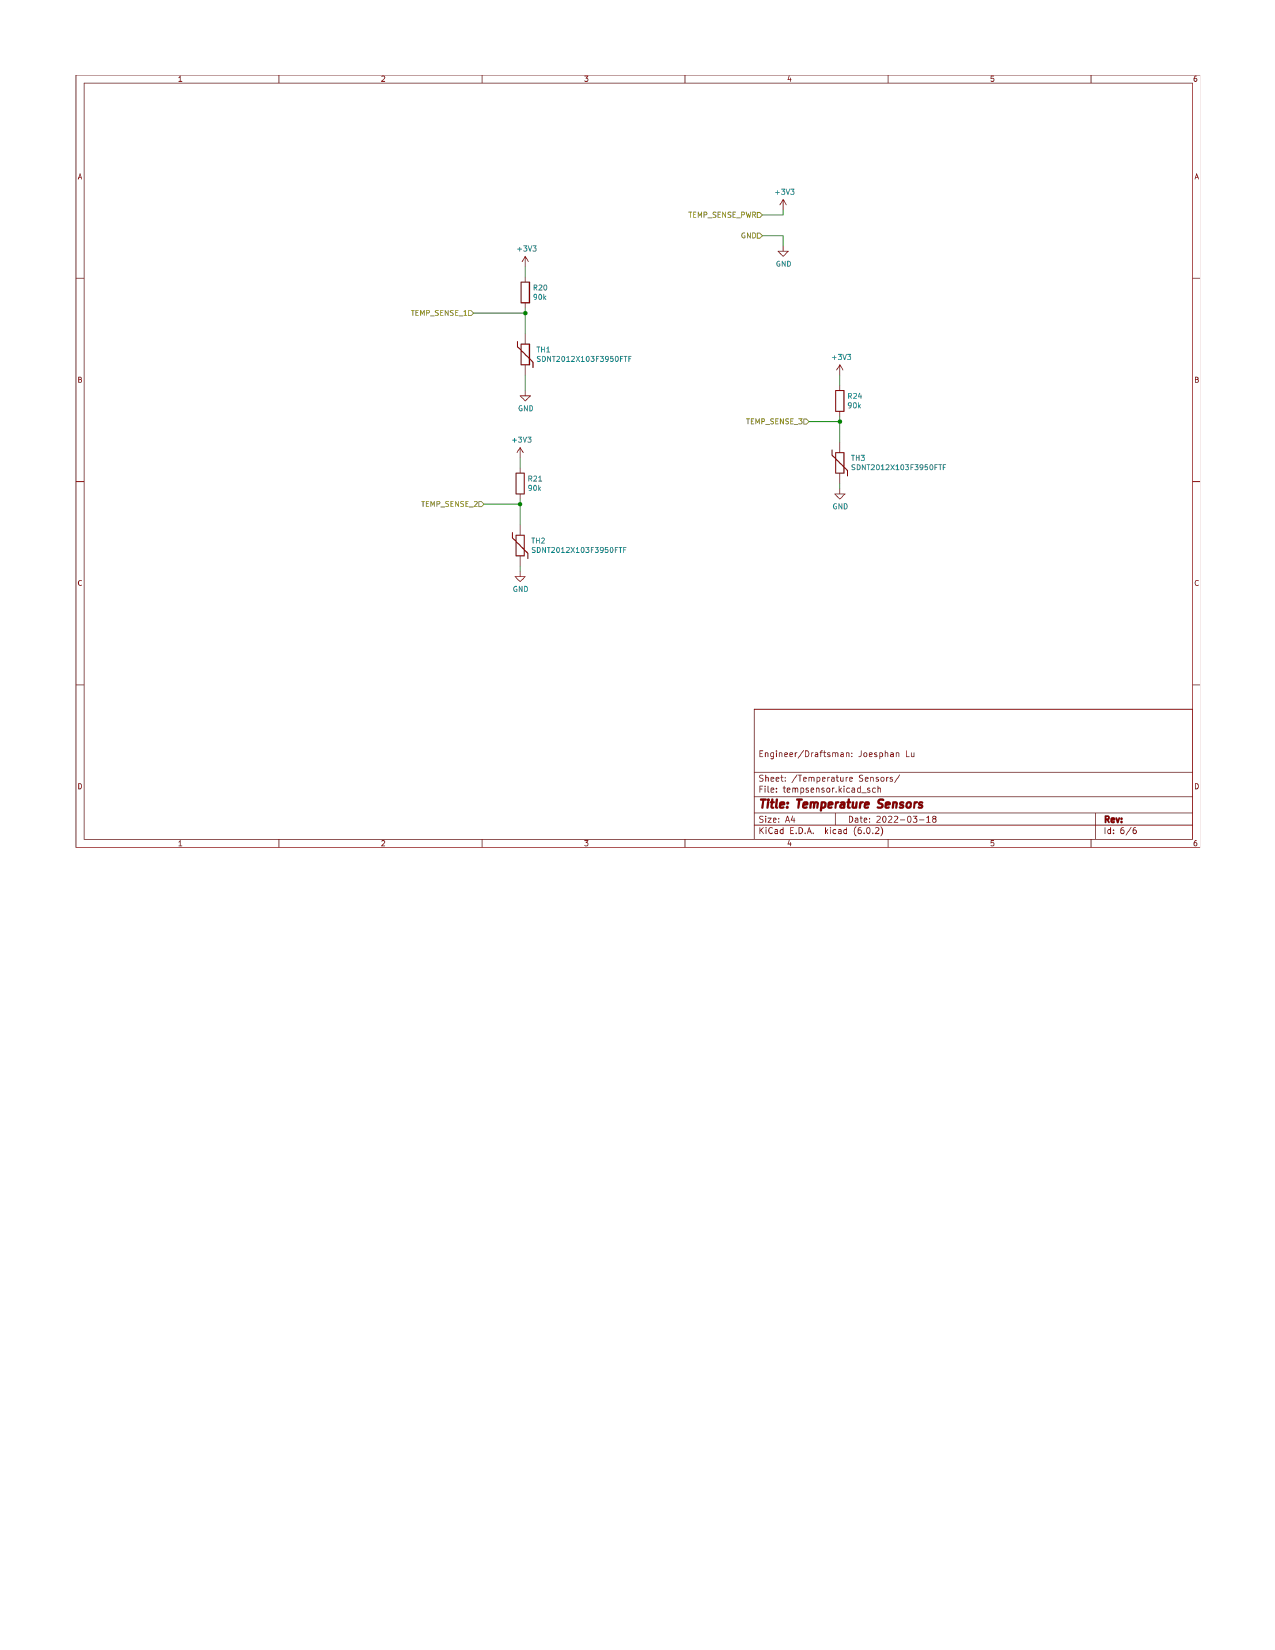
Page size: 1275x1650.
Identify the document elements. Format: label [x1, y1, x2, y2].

picture [75, 75, 1200, 848]
